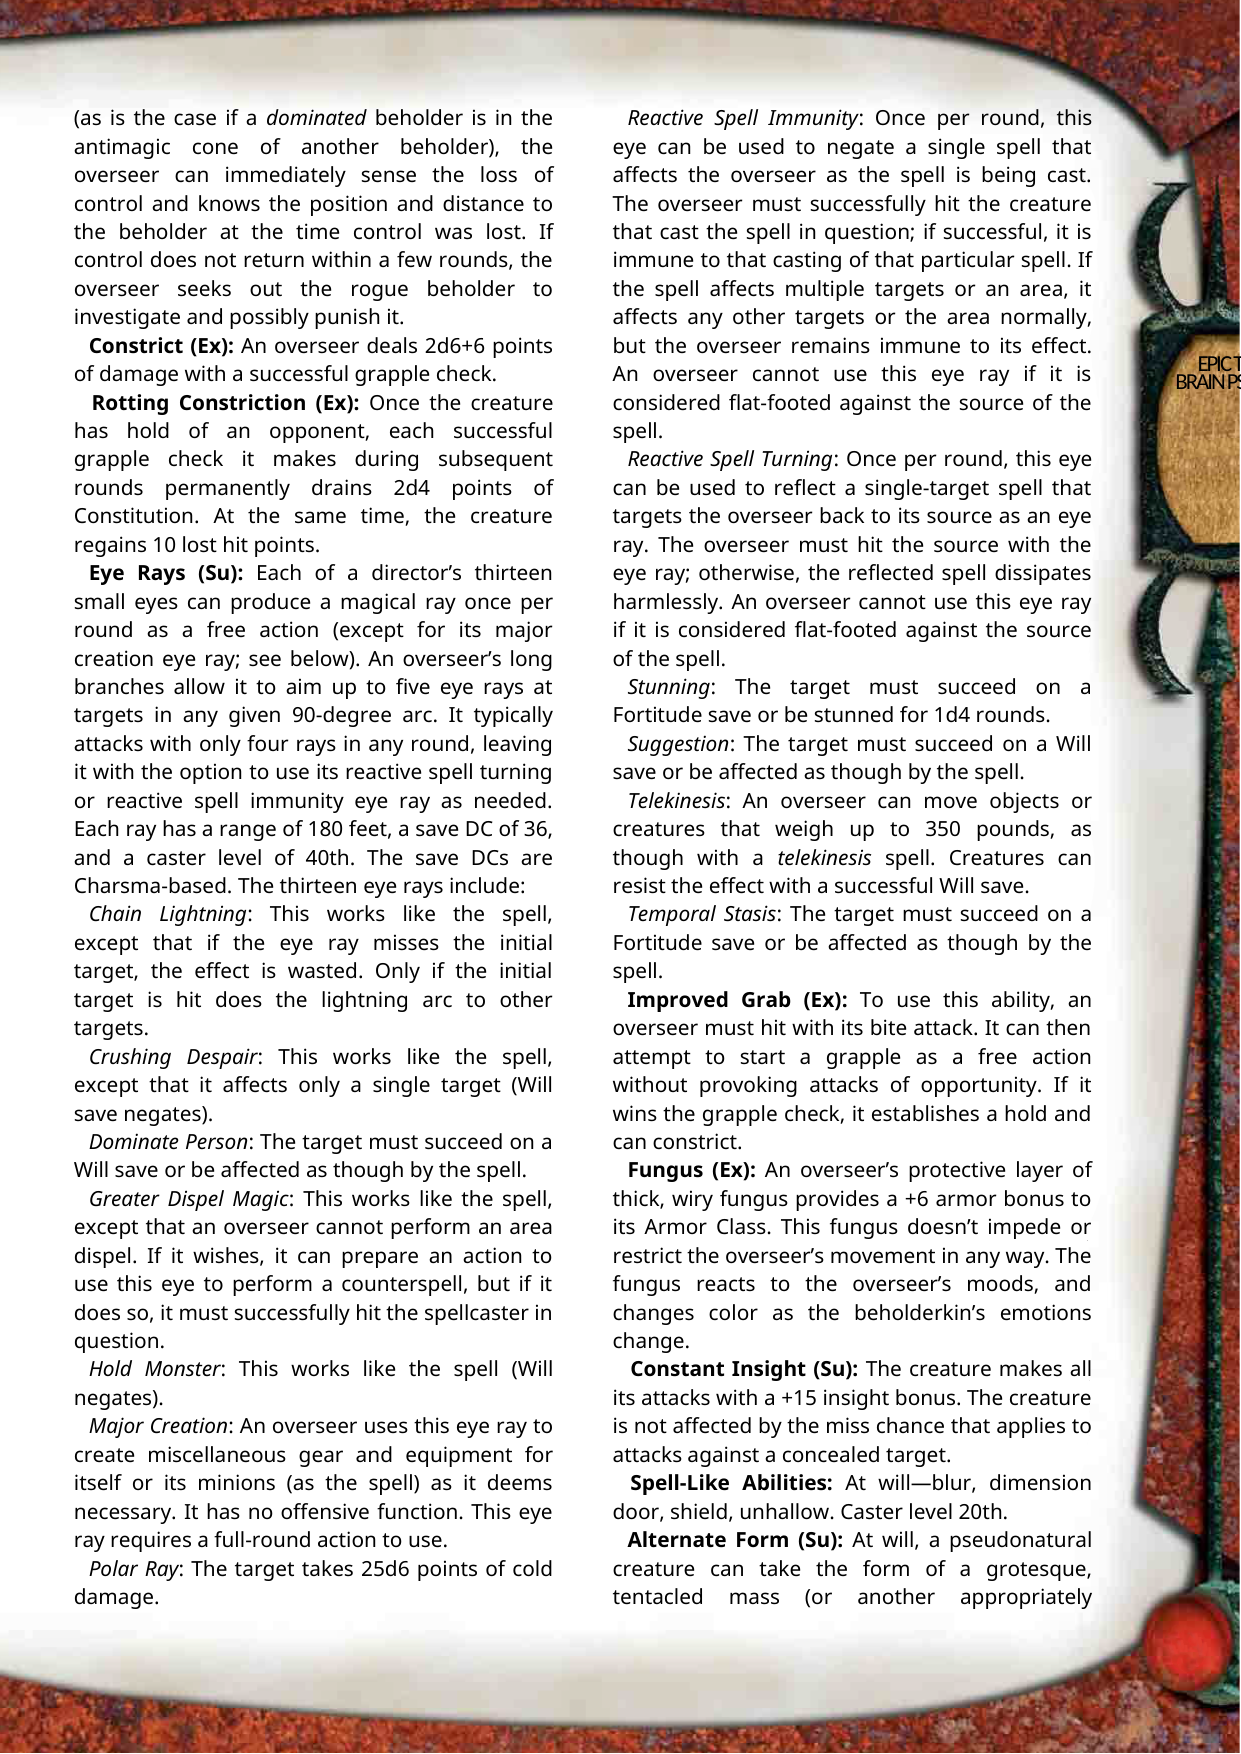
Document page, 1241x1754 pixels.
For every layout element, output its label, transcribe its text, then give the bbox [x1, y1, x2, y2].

text Polar Ray: The target takes 25d6 points of cold damage. [74, 1497, 553, 1554]
text Eye Rays (Su): Each of a director’s thirteen small eyes can produce a magical ray once per round as a free action (except for its major creation eye ray; see below). An overseer’s long branches allow it to aim up to five eye rays at targets in any given 90-degree arc. It typically attacks with only four rays in any round, leaving it with the option to use its reactive spell turning or reactive spell immunity eye ray as needed. Each ray has a range of 180 feet, a save DC of 36, and a caster level of 40th. The save DCs are Charsma-based. The thirteen eye rays include: [74, 501, 553, 843]
text Rotting Constriction (Ex): Once the creature has hold of an opponent, each successful grapple check it makes during subsequent rounds permanently drains 2d4 points of Constitution. At the same time, the creature regains 10 lost hit points. [74, 331, 553, 501]
text Crushing Despair: This works like the spell, except that it affects only a single target (Will save negates). [74, 985, 553, 1070]
text Spell-Like Abilities: At will—blur, dimension door, shield, unhallow. Caster level 20th. [612, 1411, 1092, 1468]
text Reactive Spell Immunity: Once per round, this eye can be used to negate a single spell that affects the overseer as the spell is being cast. The overseer must successfully hit the creature that cast the spell in question; if successful, it is immune to that casting of that particular spell. If the spell affects multiple targets or an area, it affects any other targets or the area normally, but the overseer remains immune to its effect. An overseer cannot use this eye ray if it is considered flat-footed against the source of the spell. [612, 103, 1092, 388]
text Constant Insight (Su): The creature makes all its attacks with a +15 insight bonus. The creature is not affected by the miss chance that applies to attacks against a concealed target. [612, 1298, 1092, 1411]
text Telekinesis: An overseer can move objects or creatures that weigh up to 350 pounds, as though with a telekinesis spell. Creatures can resist the effect with a successful Will save. [612, 729, 1092, 843]
text Major Creation: An overseer uses this eye ray to create miscellaneous gear and equipment for itself or its minions (as the spell) as it deems necessary. It has no offensive function. This eye ray requires a full-round action to use. [74, 1354, 553, 1497]
text Greater Dispel Magic: This works like the spell, except that an overseer cannot perform an area dispel. If it wishes, it can prepare an action to use this eye to perform a counterspell, but if it does so, it must successfully hit the spellcaster in question. [74, 1127, 553, 1298]
text Fungus (Ex): An overseer’s protective layer of thick, wiry fungus provides a +6 armor bonus to its Armor Class. This fungus doesn’t impede or restrict the overseer’s movement in any way. The fungus reacts to the overseer’s moods, and changes color as the beholderkin’s emotions change. [612, 1099, 1092, 1298]
text Temporal Stasis: The target must succeed on a Fortitude save or be affected as though by the spell. [612, 843, 1092, 928]
text Improved Grab (Ex): To use this ability, an overseer must hit with its bite attack. It can then attempt to start a grapple as a free action without provoking attacks of opportunity. If it wins the grapple check, it establishes a hold and can constrict. [612, 928, 1092, 1099]
text Chain Lightning: This works like the spell, except that if the eye ray misses the initial target, the effect is wasted. Only if the initial target is hit does the lightning arc to other targets. [74, 843, 553, 985]
text Dominate Person: The target must succeed on a Will save or be affected as though by the spell. [74, 1070, 553, 1127]
picture [0, 0, 1240, 1753]
text Stunning: The target must succeed on a Fortitude save or be stunned for 1d4 rounds. [612, 615, 1092, 672]
text Suggestion: The target must succeed on a Will save or be affected as though by the spell. [612, 672, 1092, 729]
text Reactive Spell Turning: Once per round, this eye can be used to reflect a single-target spell that targets the overseer back to its source as an eye ray. The overseer must hit the source with the eye ray; otherwise, the reflected spell dissipates harmlessly. An overseer cannot use this eye ray if it is considered flat-footed against the source of the spell. [612, 388, 1092, 615]
text Constrict (Ex): An overseer deals 2d6+6 points of damage with a successful grapple check. [74, 274, 553, 331]
text Hold Monster: This works like the spell (Will negates). [74, 1298, 553, 1354]
